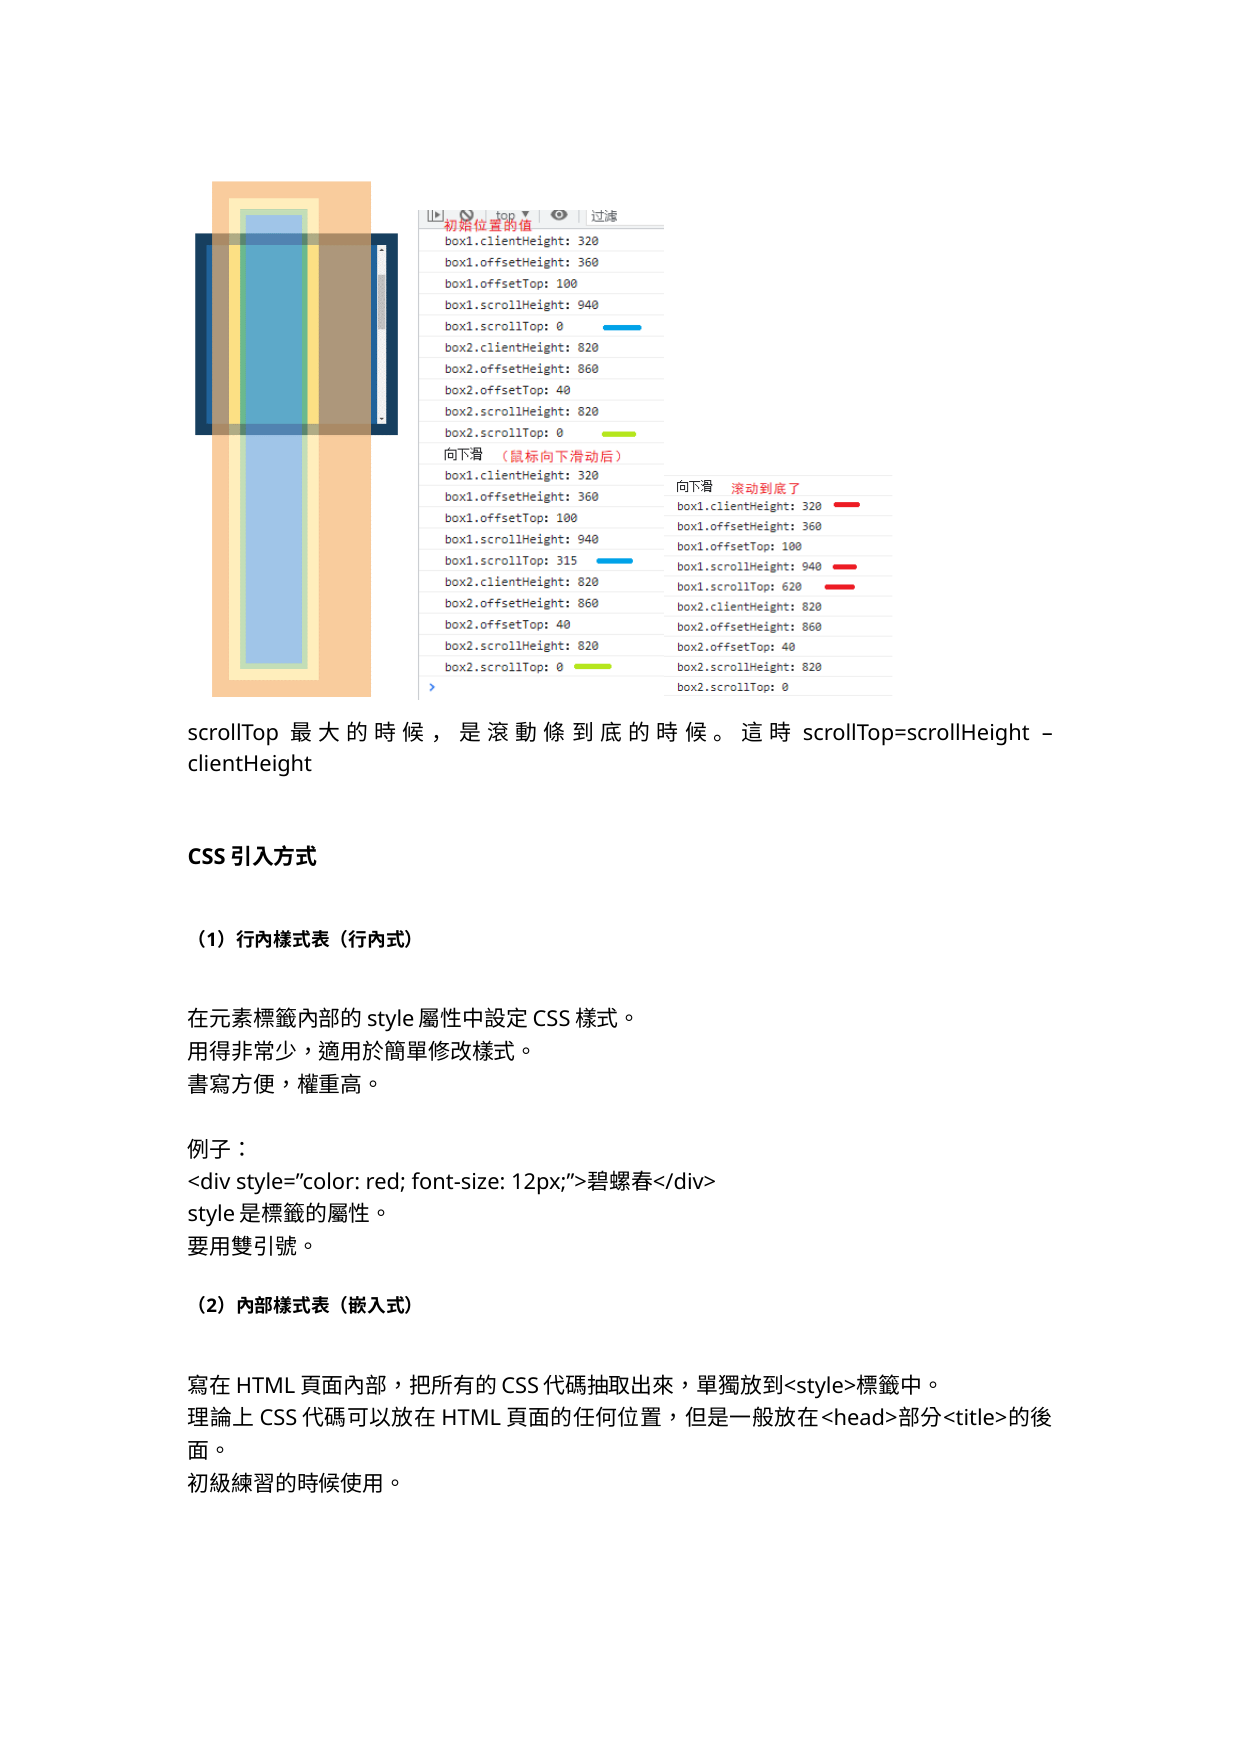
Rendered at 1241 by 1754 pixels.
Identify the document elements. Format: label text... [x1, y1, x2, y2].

text <div style=”color: red; font-size: 12px;”>碧螺春</div> [187, 1164, 1053, 1196]
text scrollTop最大的時候，是滾動條到底的時候。這時scrollTop=scrollHeight – clientHeight [187, 714, 1053, 779]
subtitle CSS引入方式 [187, 839, 1053, 872]
text 用得非常少，適用於簡單修改樣式。 [187, 1034, 1053, 1066]
text 要用雙引號。 [187, 1229, 1053, 1261]
text 理論上CSS代碼可以放在HTML頁面的任何位置，但是一般放在<head>部分<title>的後面。 [187, 1400, 1053, 1465]
subtitle （1）行內樣式表（行內式） [187, 922, 1053, 954]
text 寫在HTML頁面內部，把所有的CSS代碼抽取出來，單獨放到<style>標籤中。 [187, 1368, 1053, 1400]
text 在元素標籤內部的style屬性中設定CSS樣式。 [187, 1001, 1053, 1034]
text style是標籤的屬性。 [187, 1196, 1053, 1229]
text 書寫方便，權重高。 [187, 1066, 1053, 1099]
text 初級練習的時候使用。 [187, 1465, 1053, 1498]
text 例子： [187, 1131, 1053, 1164]
picture [187, 177, 893, 700]
subtitle （2）內部樣式表（嵌入式） [187, 1288, 1053, 1321]
